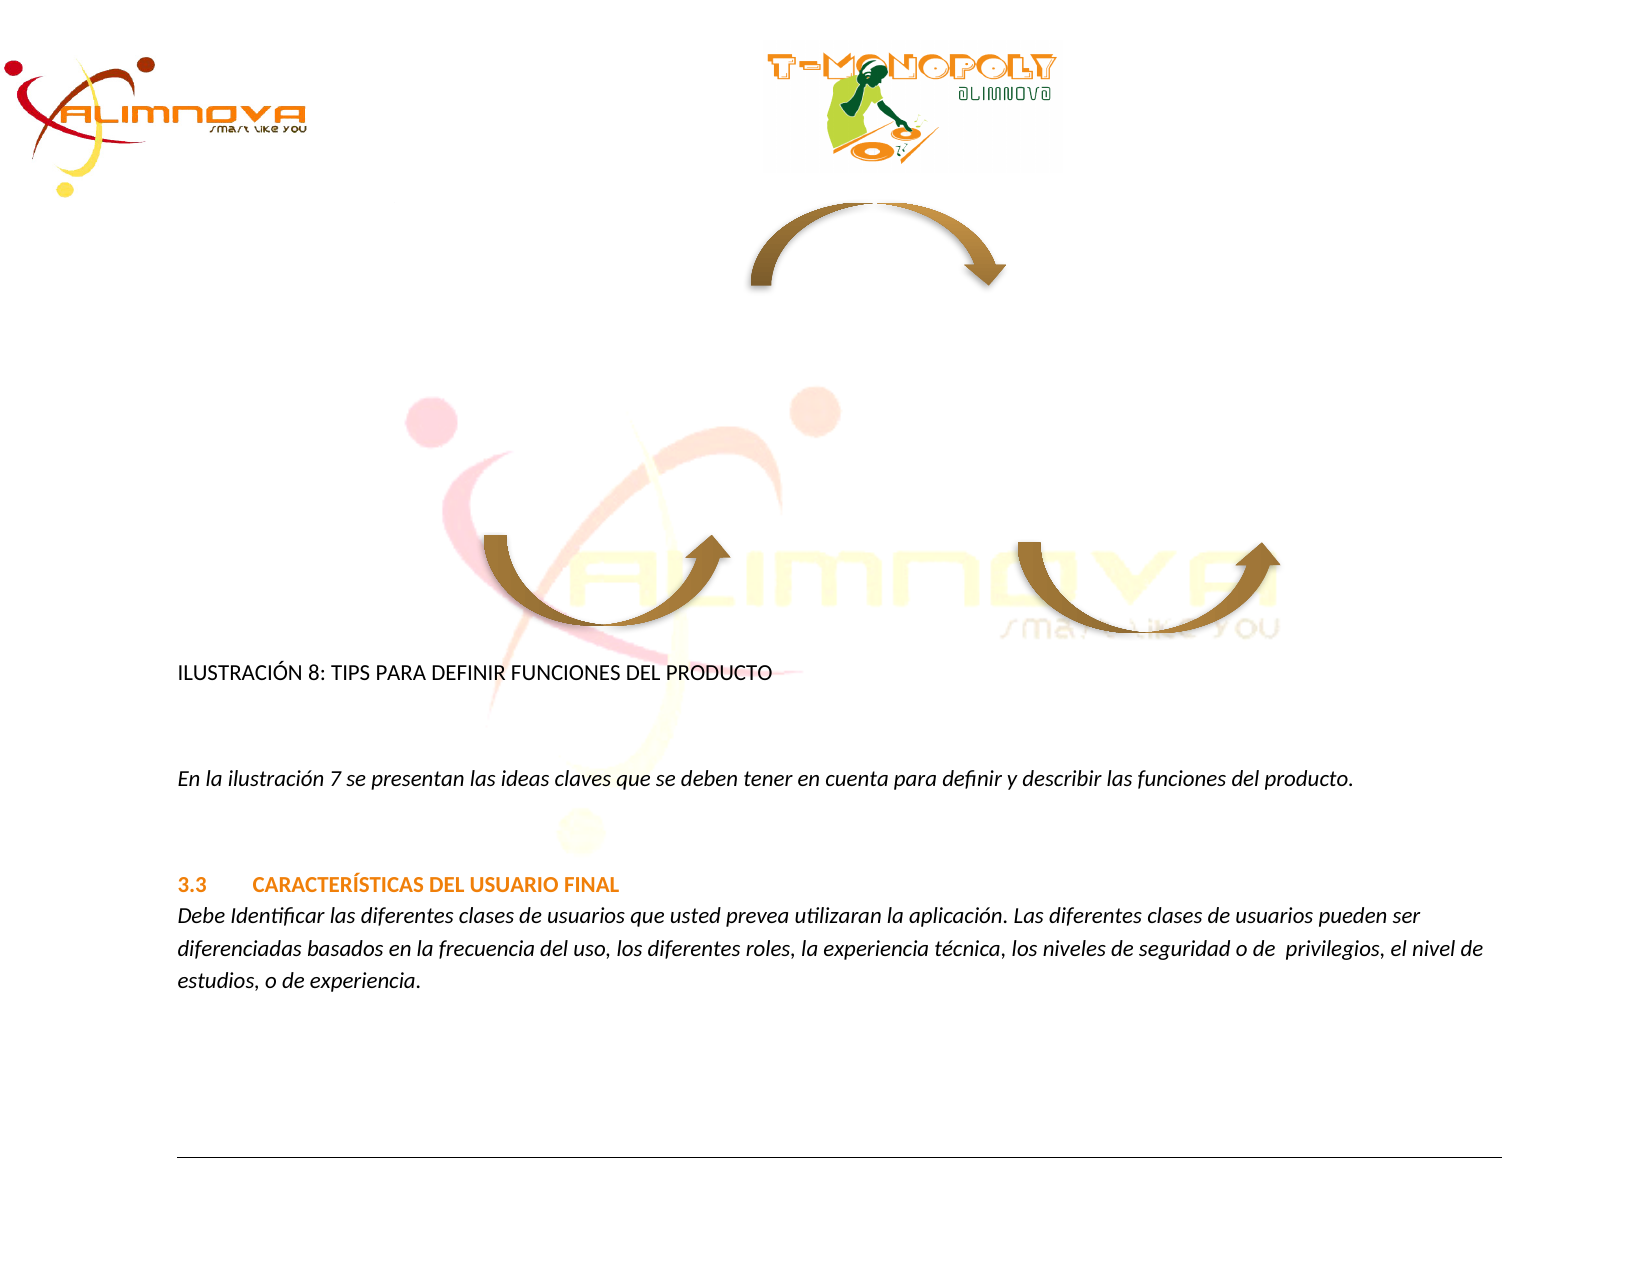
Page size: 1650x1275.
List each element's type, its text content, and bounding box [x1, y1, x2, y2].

subtitle CARACTERÍSTICAS DEL USUARIO FINAL [177, 870, 1502, 898]
picture [0, 55, 308, 199]
text En la ilustración 7 se presentan las ideas claves que se deben tener en cuenta para definir y describir las funciones del producto. [177, 764, 1502, 792]
text Debe Identificar las diferentes clases de usuarios que usted prevea utilizaran la aplicación. Las diferentes clases de usuarios pueden ser diferenciadas basados en la frecuencia del uso, los diferentes roles, la experiencia técnica, los niveles de seguridad o de privilegios, el nivel de estudios, o de experiencia. [177, 902, 1502, 994]
picture [762, 40, 1064, 173]
